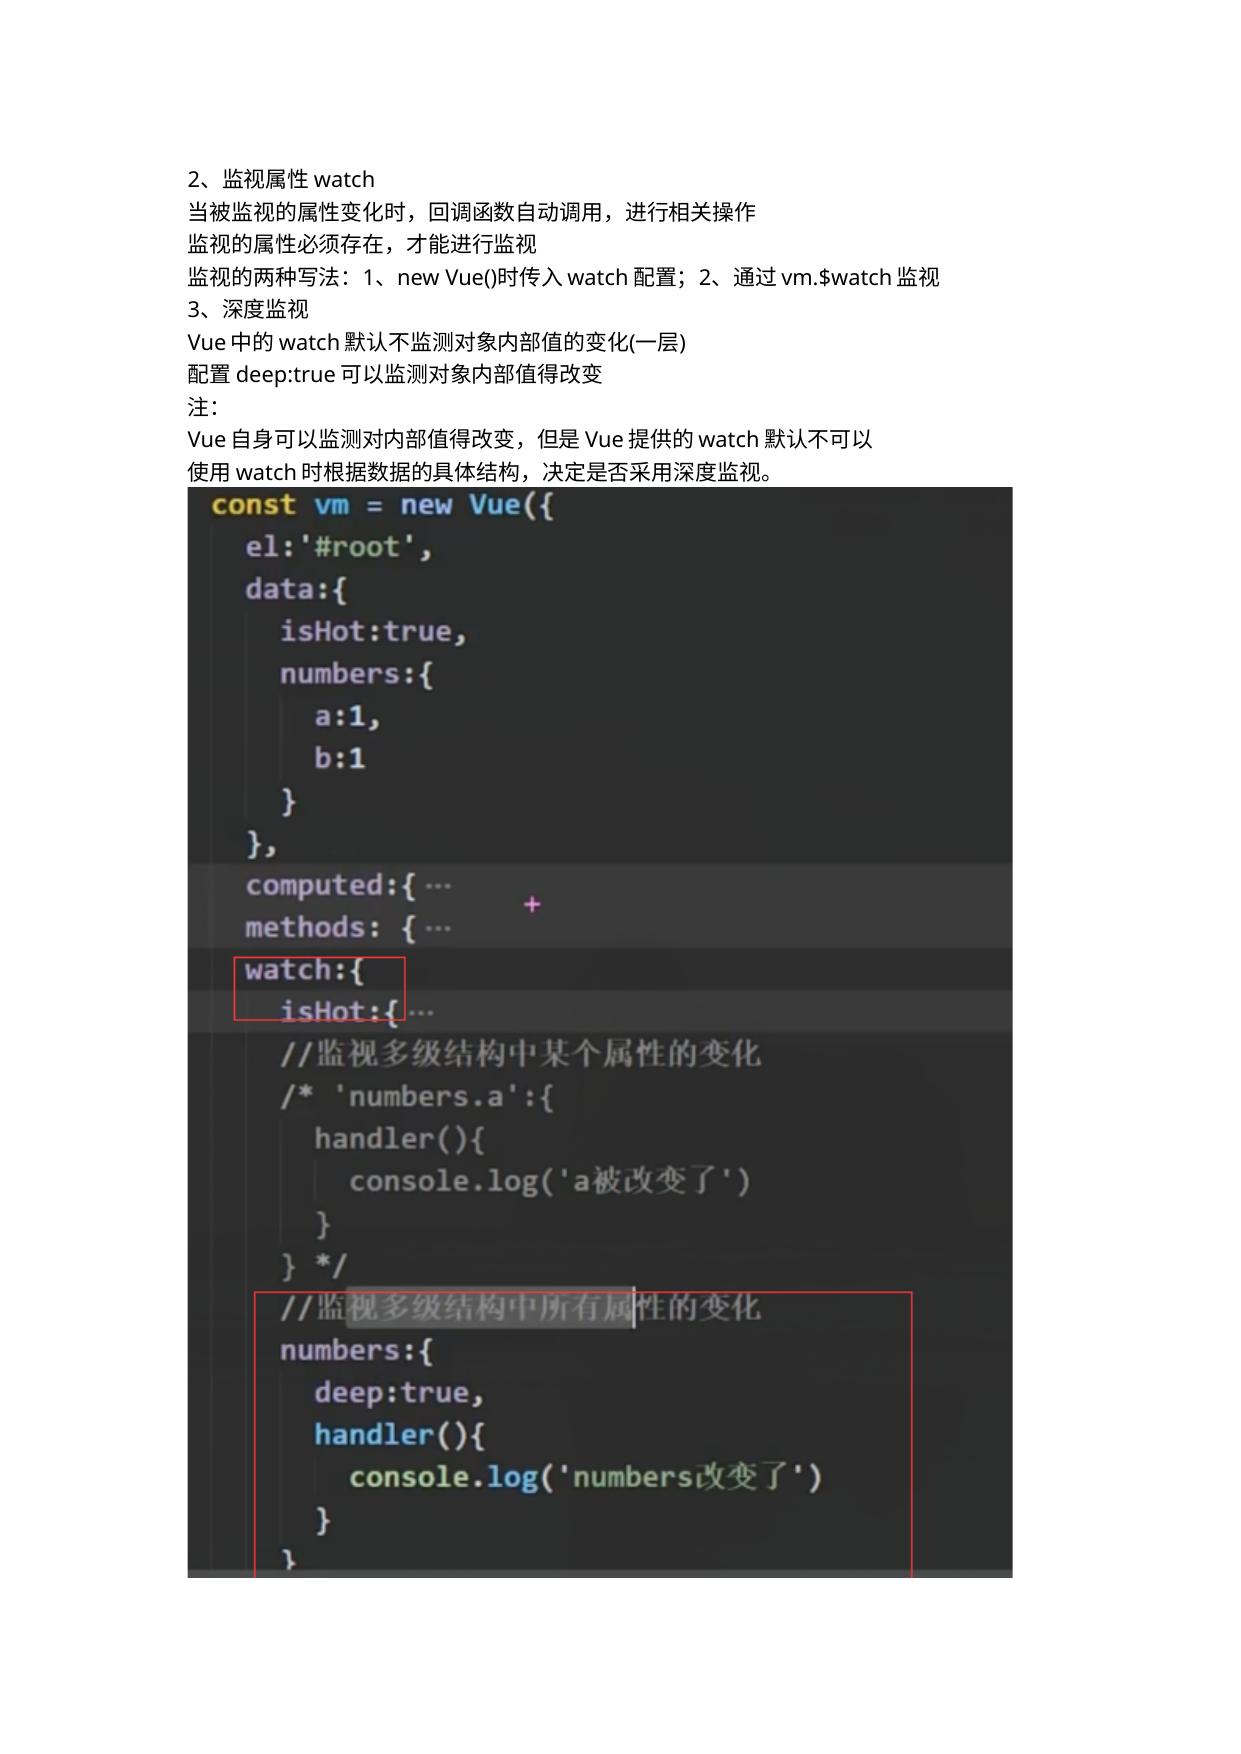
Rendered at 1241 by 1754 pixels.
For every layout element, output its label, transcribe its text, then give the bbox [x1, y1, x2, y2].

text 使用watch时根据数据的具体结构，决定是否采用深度监视。 [187, 454, 1053, 487]
text 2、监视属性watch [187, 162, 1053, 194]
text Vue自身可以监测对内部值得改变，但是Vue提供的watch默认不可以 [187, 422, 1053, 454]
text 配置deep:true可以监测对象内部值得改变 [187, 357, 1053, 389]
text 当被监视的属性变化时，回调函数自动调用，进行相关操作 [187, 194, 1053, 227]
text 注： [187, 389, 1053, 422]
text 监视的两种写法：1、new Vue()时传入watch配置；2、通过vm.$watch监视 [187, 259, 1053, 292]
text 监视的属性必须存在，才能进行监视 [187, 227, 1053, 259]
picture [187, 487, 1013, 1578]
text Vue中的watch默认不监测对象内部值的变化(一层) [187, 324, 1053, 357]
text 3、深度监视 [187, 292, 1053, 324]
